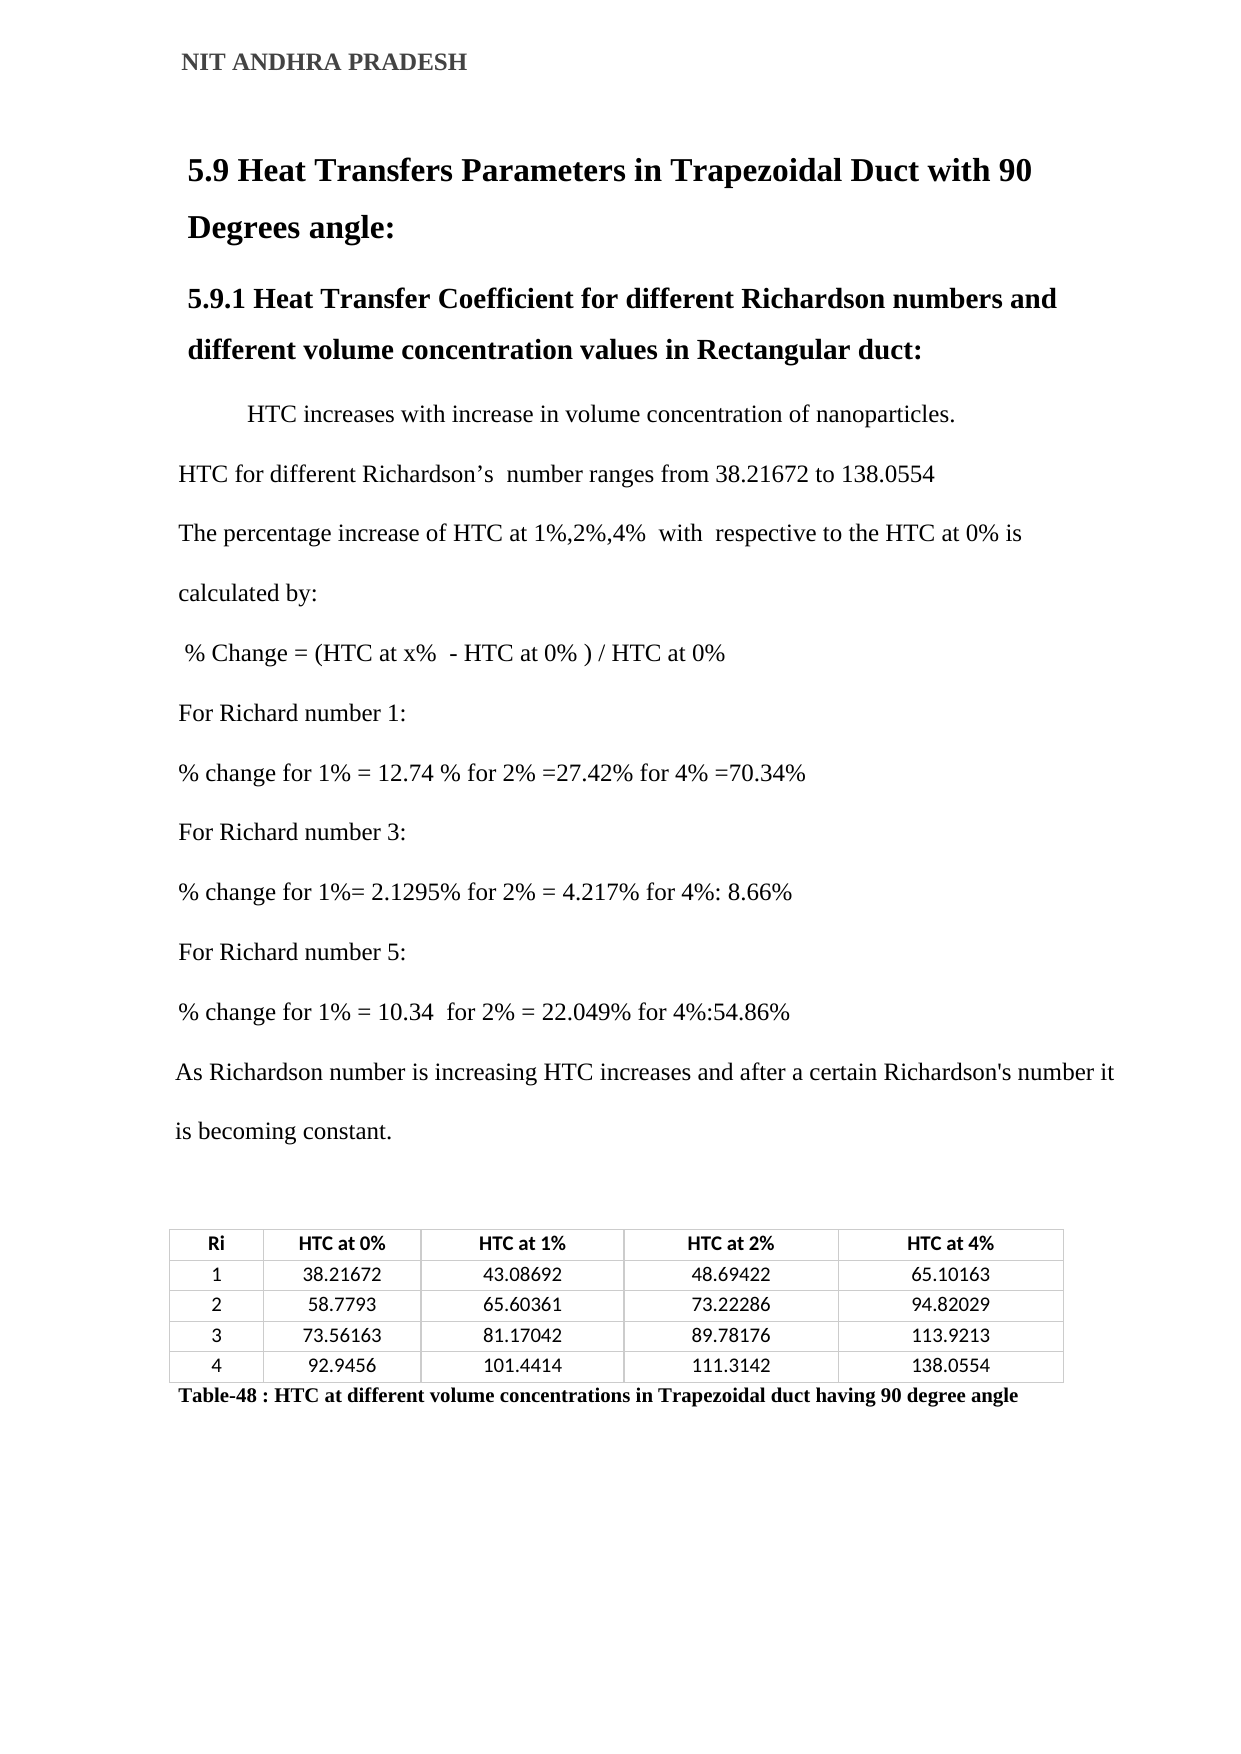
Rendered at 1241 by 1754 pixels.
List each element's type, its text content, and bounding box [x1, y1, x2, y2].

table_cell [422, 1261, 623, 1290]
text % change for 1% = 10.34 for 2% = 22.049% for 4%:54.86% [94, 997, 1131, 1026]
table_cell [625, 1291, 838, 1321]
text is becoming constant. [94, 1116, 1131, 1145]
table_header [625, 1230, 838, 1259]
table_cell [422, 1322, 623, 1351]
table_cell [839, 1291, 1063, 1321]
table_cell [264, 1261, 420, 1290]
text % change for 1% = 12.74 % for 2% =27.42% for 4% =70.34% [94, 758, 1131, 786]
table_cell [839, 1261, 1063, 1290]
text Table-48 : HTC at different volume concentrations in Trapezoidal duct having 90 degree angle [94, 1383, 1131, 1407]
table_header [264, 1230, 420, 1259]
text For Richard number 5: [94, 937, 1131, 966]
text 5.9 Heat Transfers Parameters in Trapezoidal Duct with 90 Degrees angle: [187, 150, 1131, 246]
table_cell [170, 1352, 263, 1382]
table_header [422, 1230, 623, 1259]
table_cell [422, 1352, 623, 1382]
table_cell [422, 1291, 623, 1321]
text The percentage increase of HTC at 1%,2%,4% with respective to the HTC at 0% is [94, 518, 1131, 547]
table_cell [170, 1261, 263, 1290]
text HTC increases with increase in volume concentration of nanoparticles. [94, 399, 1131, 428]
text calculated by: [94, 578, 1131, 607]
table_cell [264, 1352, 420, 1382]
text % change for 1%= 2.1295% for 2% = 4.217% for 4%: 8.66% [94, 877, 1131, 906]
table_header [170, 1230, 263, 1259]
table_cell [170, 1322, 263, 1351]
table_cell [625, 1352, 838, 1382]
text As Richardson number is increasing HTC increases and after a certain Richardson's number it [94, 1057, 1131, 1085]
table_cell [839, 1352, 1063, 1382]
text % Change = (HTC at x% - HTC at 0% ) / HTC at 0% [94, 638, 1131, 667]
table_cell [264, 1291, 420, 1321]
text For Richard number 3: [94, 817, 1131, 846]
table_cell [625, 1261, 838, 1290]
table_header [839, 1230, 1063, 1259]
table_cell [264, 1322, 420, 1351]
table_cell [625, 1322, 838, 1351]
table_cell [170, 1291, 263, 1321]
text 5.9.1 Heat Transfer Coefficient for different Richardson numbers and different volume concentration values in Rectangular duct: [187, 282, 1131, 366]
text HTC for different Richardson’s number ranges from 38.21672 to 138.0554 [94, 459, 1131, 487]
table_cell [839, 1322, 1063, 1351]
text For Richard number 1: [94, 698, 1131, 727]
